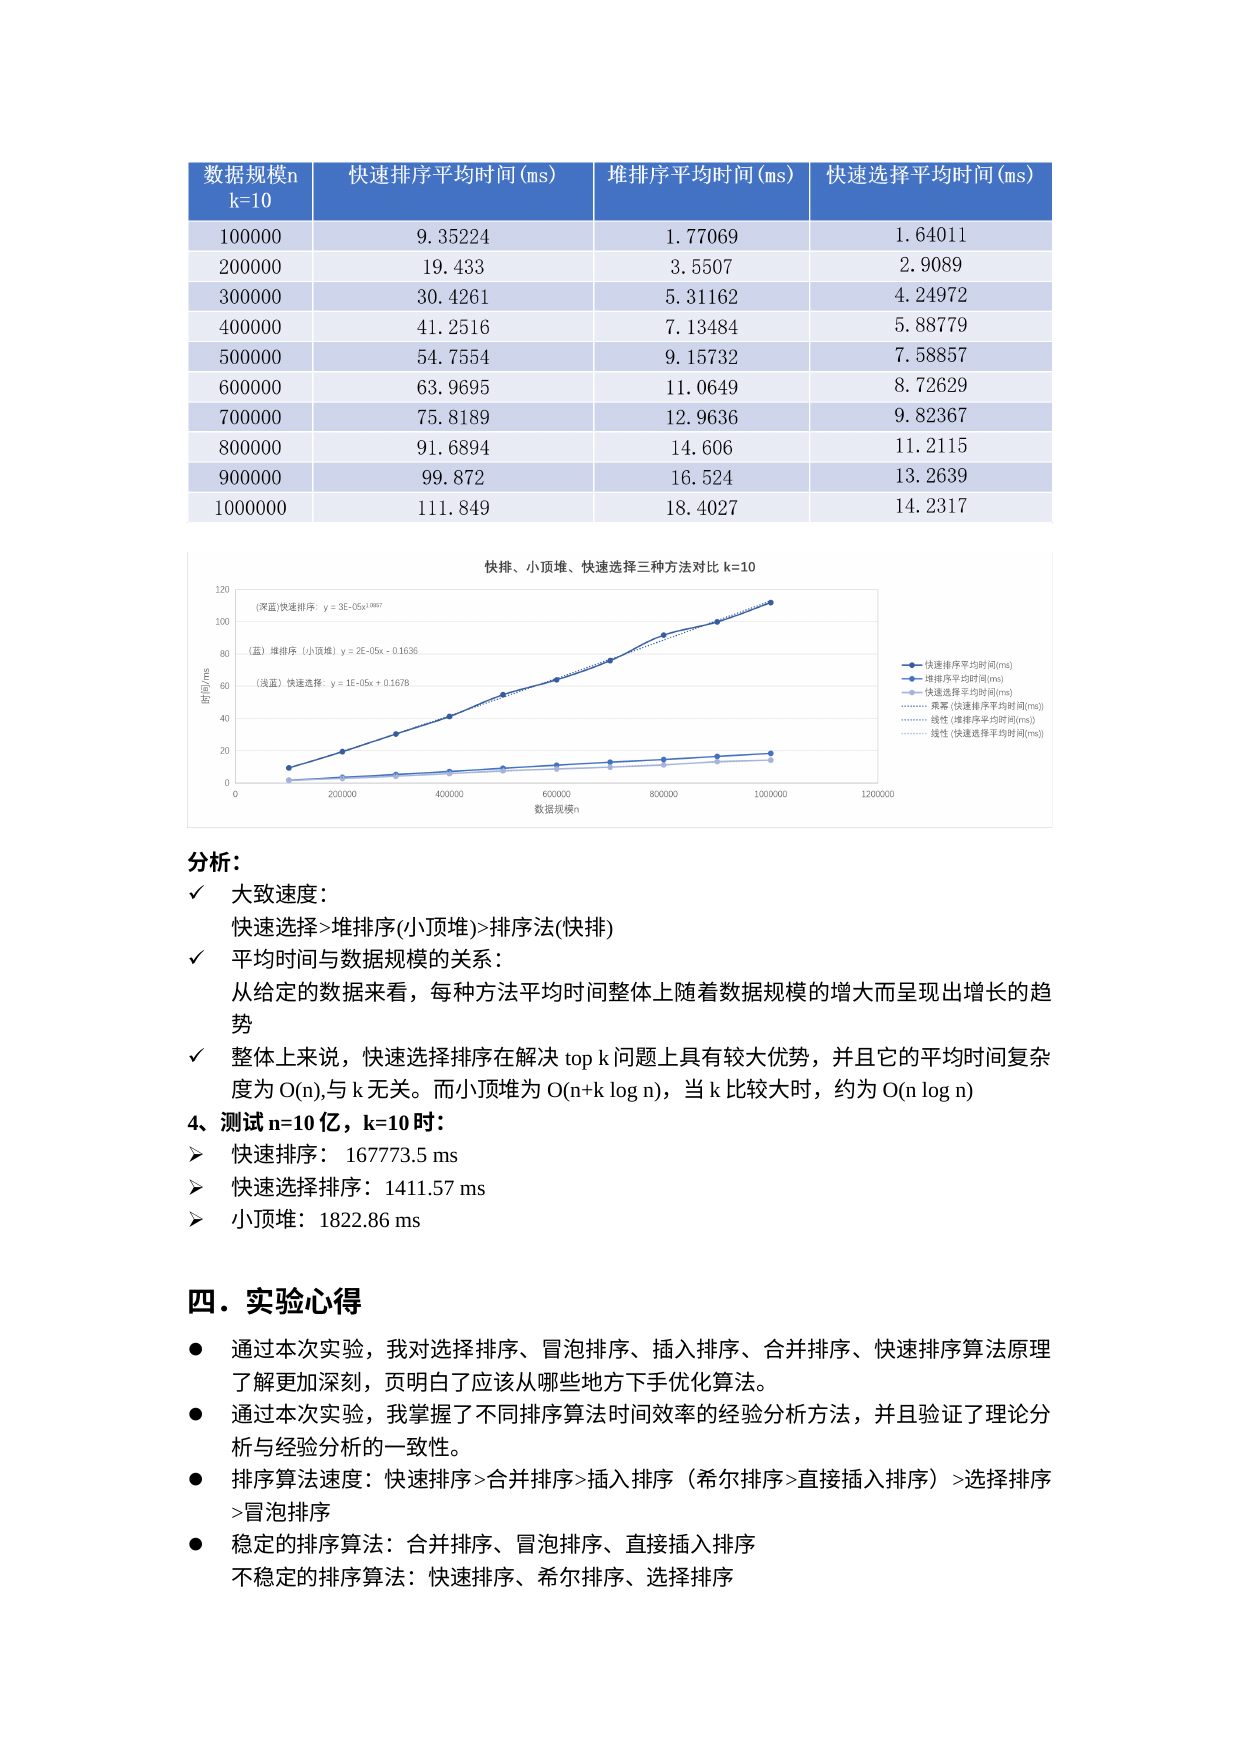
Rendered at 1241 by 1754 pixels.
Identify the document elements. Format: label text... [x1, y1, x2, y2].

picture [187, 162, 1053, 523]
list 平均时间与数据规模的关系： 从给定的数据来看，每种方法平均时间整体上随着数据规模的增大而呈现出增长的趋势 [187, 942, 1053, 1039]
list 快速选择排序：1411.57 ms [187, 1169, 1053, 1202]
text 四．实验心得 [187, 1267, 1053, 1332]
list 小顶堆：1822.86 ms [187, 1202, 1053, 1234]
list 大致速度： 快速选择>堆排序(小顶堆)>排序法(快排) [187, 877, 1053, 942]
list 快速排序： 167773.5 ms [187, 1137, 1053, 1169]
list 通过本次实验，我掌握了不同排序算法时间效率的经验分析方法，并且验证了理论分析与经验分析的一致性。 [187, 1397, 1053, 1462]
list 测试n=10亿，k=10时： [187, 1104, 1053, 1137]
list 排序算法速度：快速排序>合并排序>插入排序（希尔排序>直接插入排序）>选择排序>冒泡排序 [187, 1462, 1053, 1527]
picture [187, 552, 1053, 828]
text 分析： [187, 844, 1053, 877]
list 通过本次实验，我对选择排序、冒泡排序、插入排序、合并排序、快速排序算法原理了解更加深刻，页明白了应该从哪些地方下手优化算法。 [187, 1332, 1053, 1397]
list 稳定的排序算法：合并排序、冒泡排序、直接插入排序 不稳定的排序算法：快速排序、希尔排序、选择排序 [187, 1527, 1053, 1592]
list 整体上来说，快速选择排序在解决top k问题上具有较大优势，并且它的平均时间复杂度为O(n),与k无关。而小顶堆为O(n+k log n)，当k比较大时，约为O(n log n) [187, 1039, 1053, 1104]
